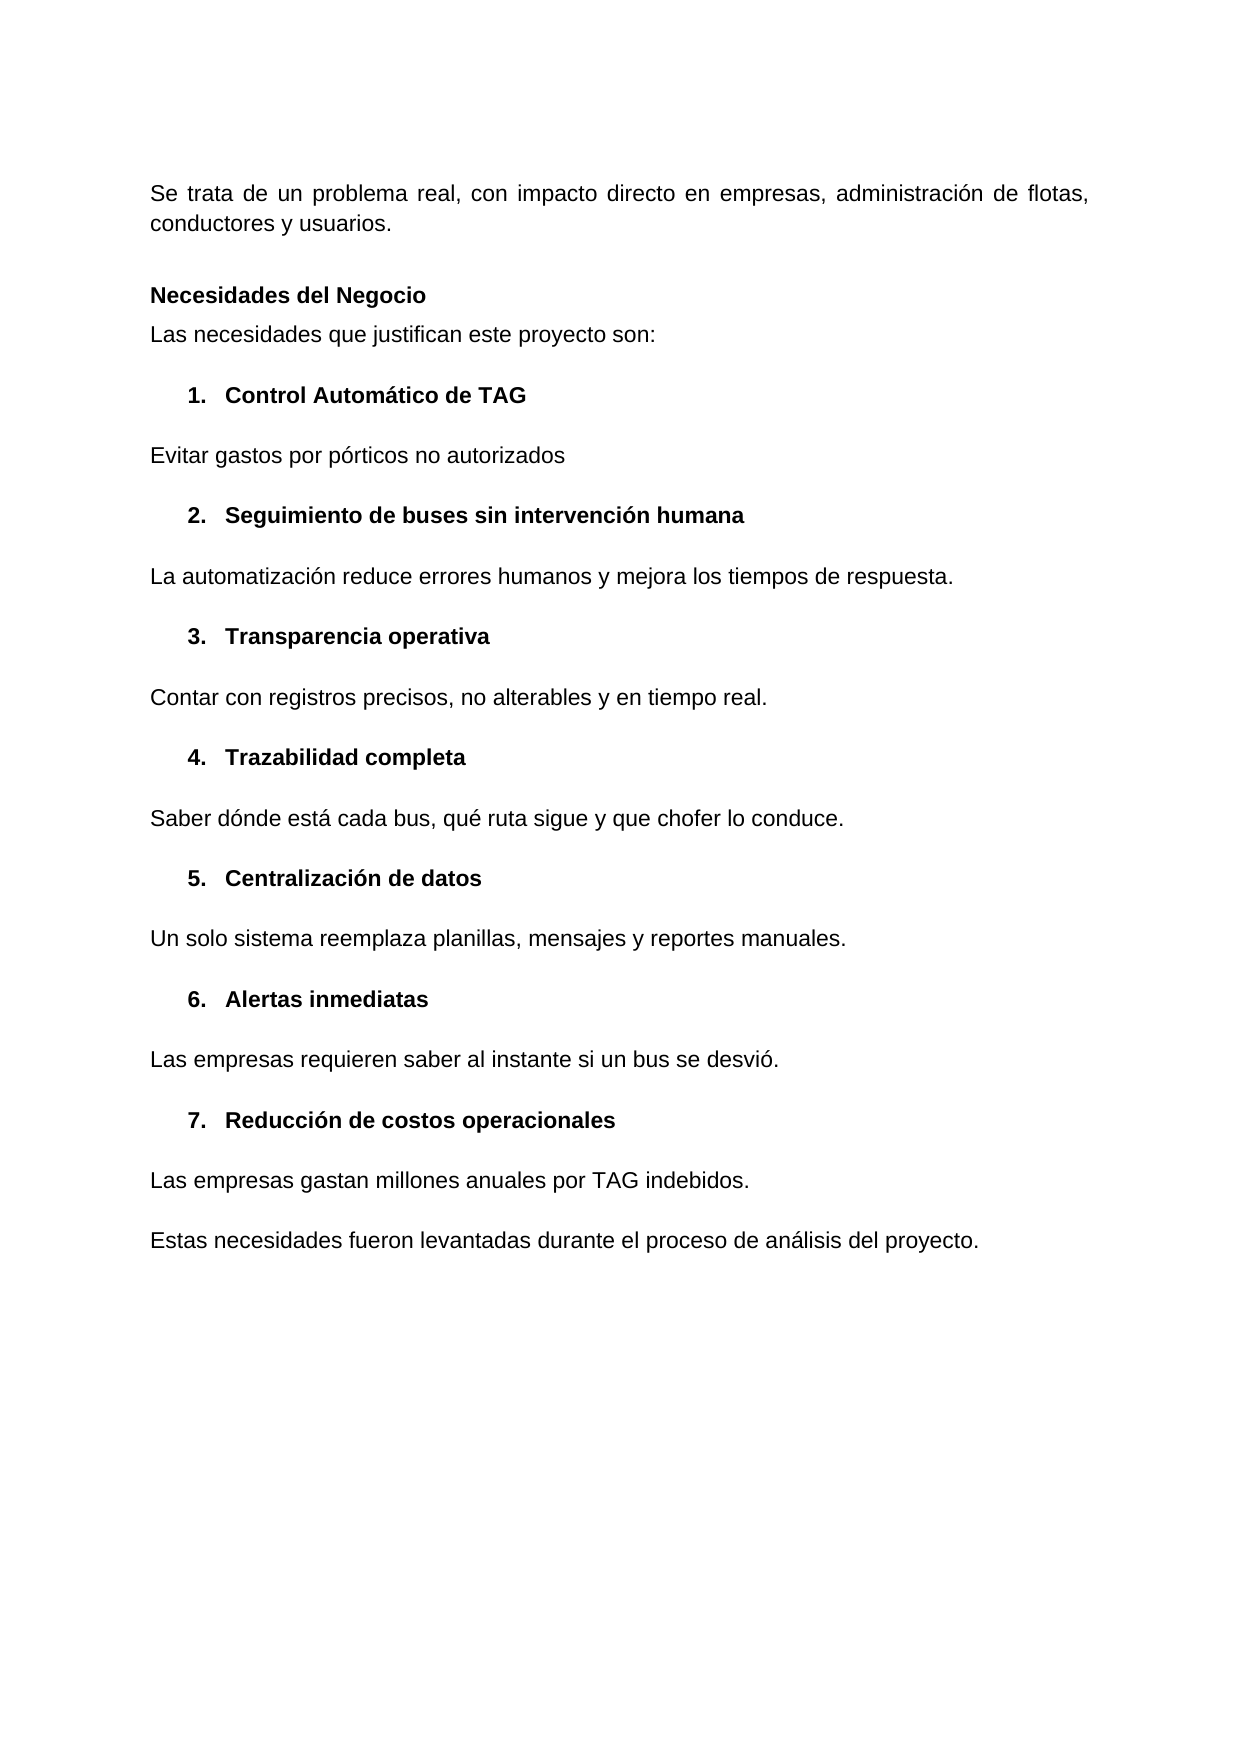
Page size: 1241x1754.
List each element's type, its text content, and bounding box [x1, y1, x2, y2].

text Saber dónde está cada bus, qué ruta sigue y que chofer lo conduce. [150, 804, 1090, 831]
list Alertas inmediatas [187, 986, 1090, 1012]
text Se trata de un problema real, con impacto directo en empresas, administración de flotas, conductores y usuarios. [150, 180, 1090, 237]
text Contar con registros precisos, no alterables y en tiempo real. [150, 684, 1090, 710]
text La automatización reduce errores humanos y mejora los tiempos de respuesta. [150, 563, 1090, 589]
list Trazabilidad completa [187, 744, 1090, 770]
list Seguimiento de buses sin intervención humana [187, 502, 1090, 529]
text Las empresas gastan millones anuales por TAG indebidos. [150, 1167, 1090, 1193]
list Control Automático de TAG [187, 382, 1090, 408]
list Centralización de datos [187, 865, 1090, 891]
list Reducción de costos operacionales [187, 1107, 1090, 1133]
text Estas necesidades fueron levantadas durante el proceso de análisis del proyecto. [150, 1227, 1090, 1254]
text Evitar gastos por pórticos no autorizados [150, 442, 1090, 468]
text Un solo sistema reemplaza planillas, mensajes y reportes manuales. [150, 925, 1090, 952]
list Transparencia operativa [187, 623, 1090, 649]
text Las necesidades que justifican este proyecto son: [150, 321, 1090, 347]
text Las empresas requieren saber al instante si un bus se desvió. [150, 1046, 1090, 1072]
subtitle Necesidades del Negocio [150, 282, 1090, 309]
